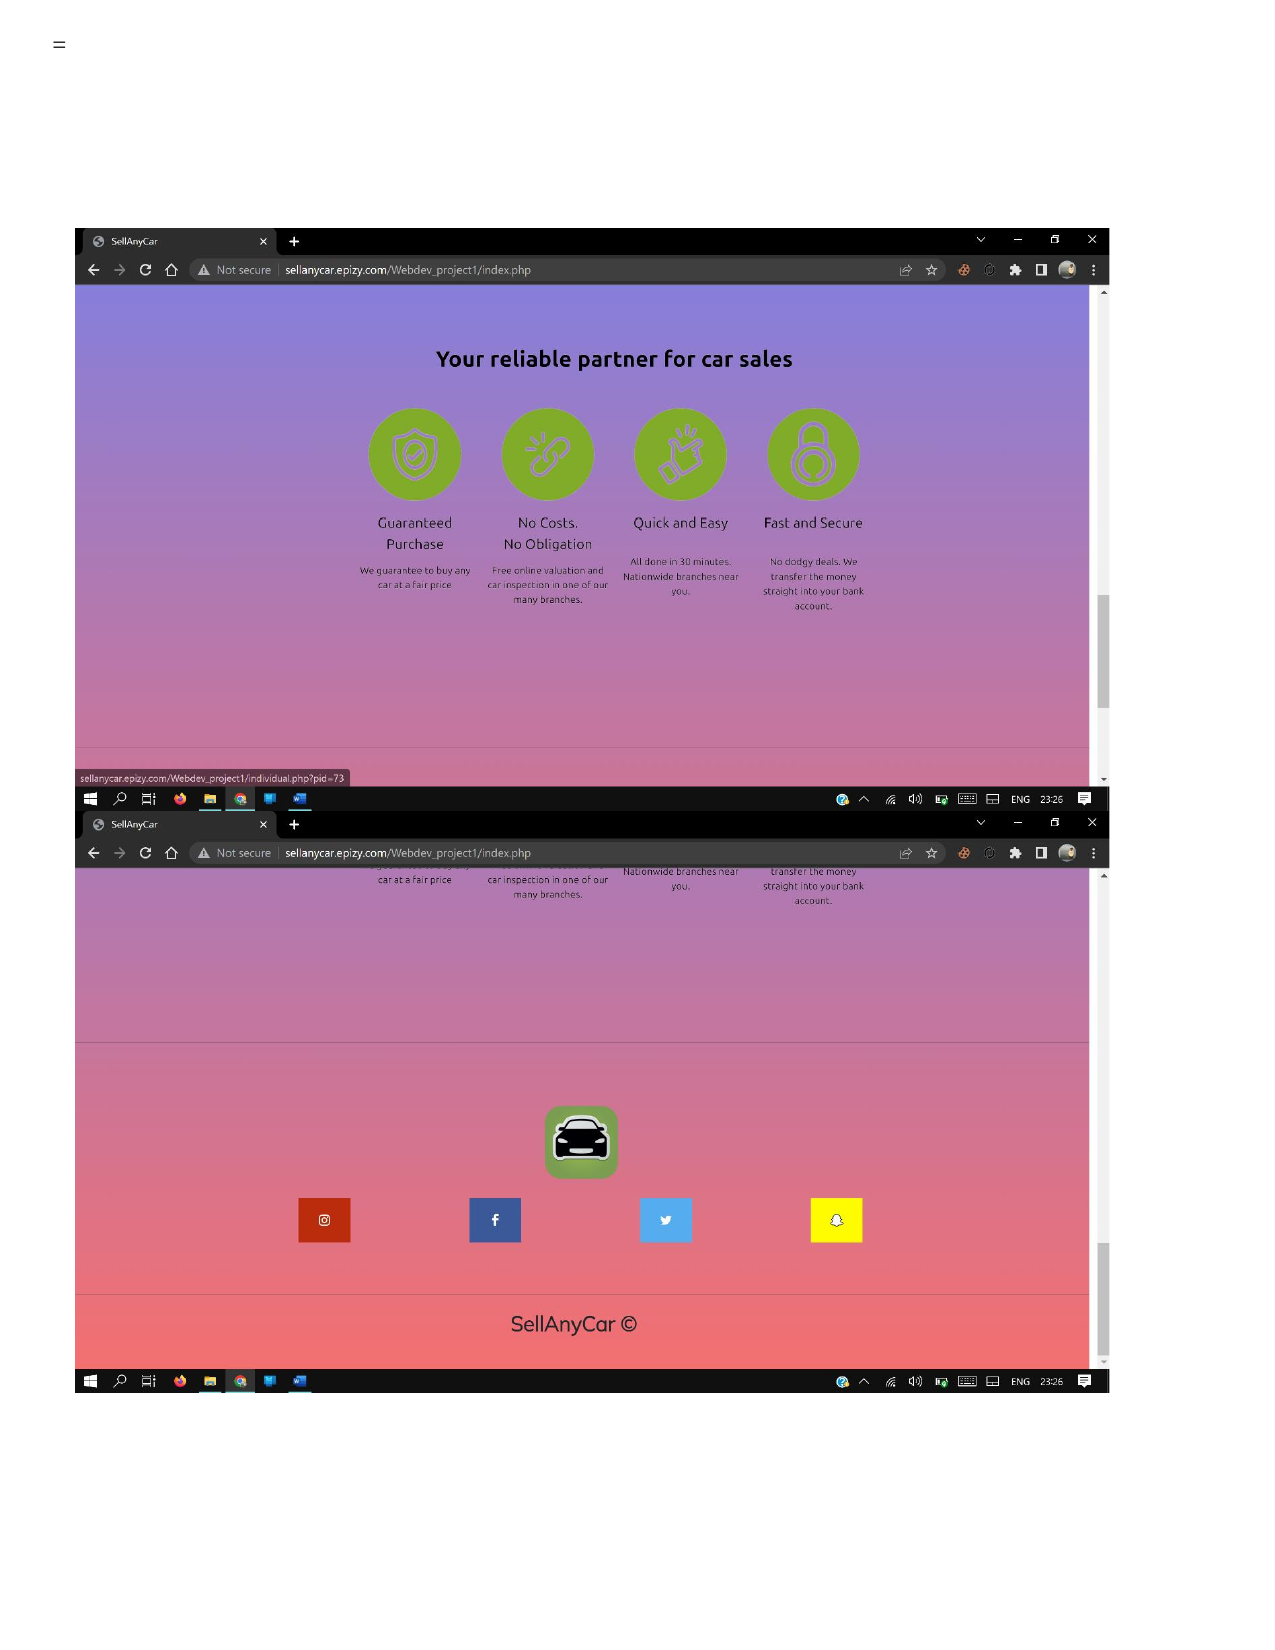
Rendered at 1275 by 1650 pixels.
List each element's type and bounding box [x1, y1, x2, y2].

picture [75, 228, 1110, 1393]
